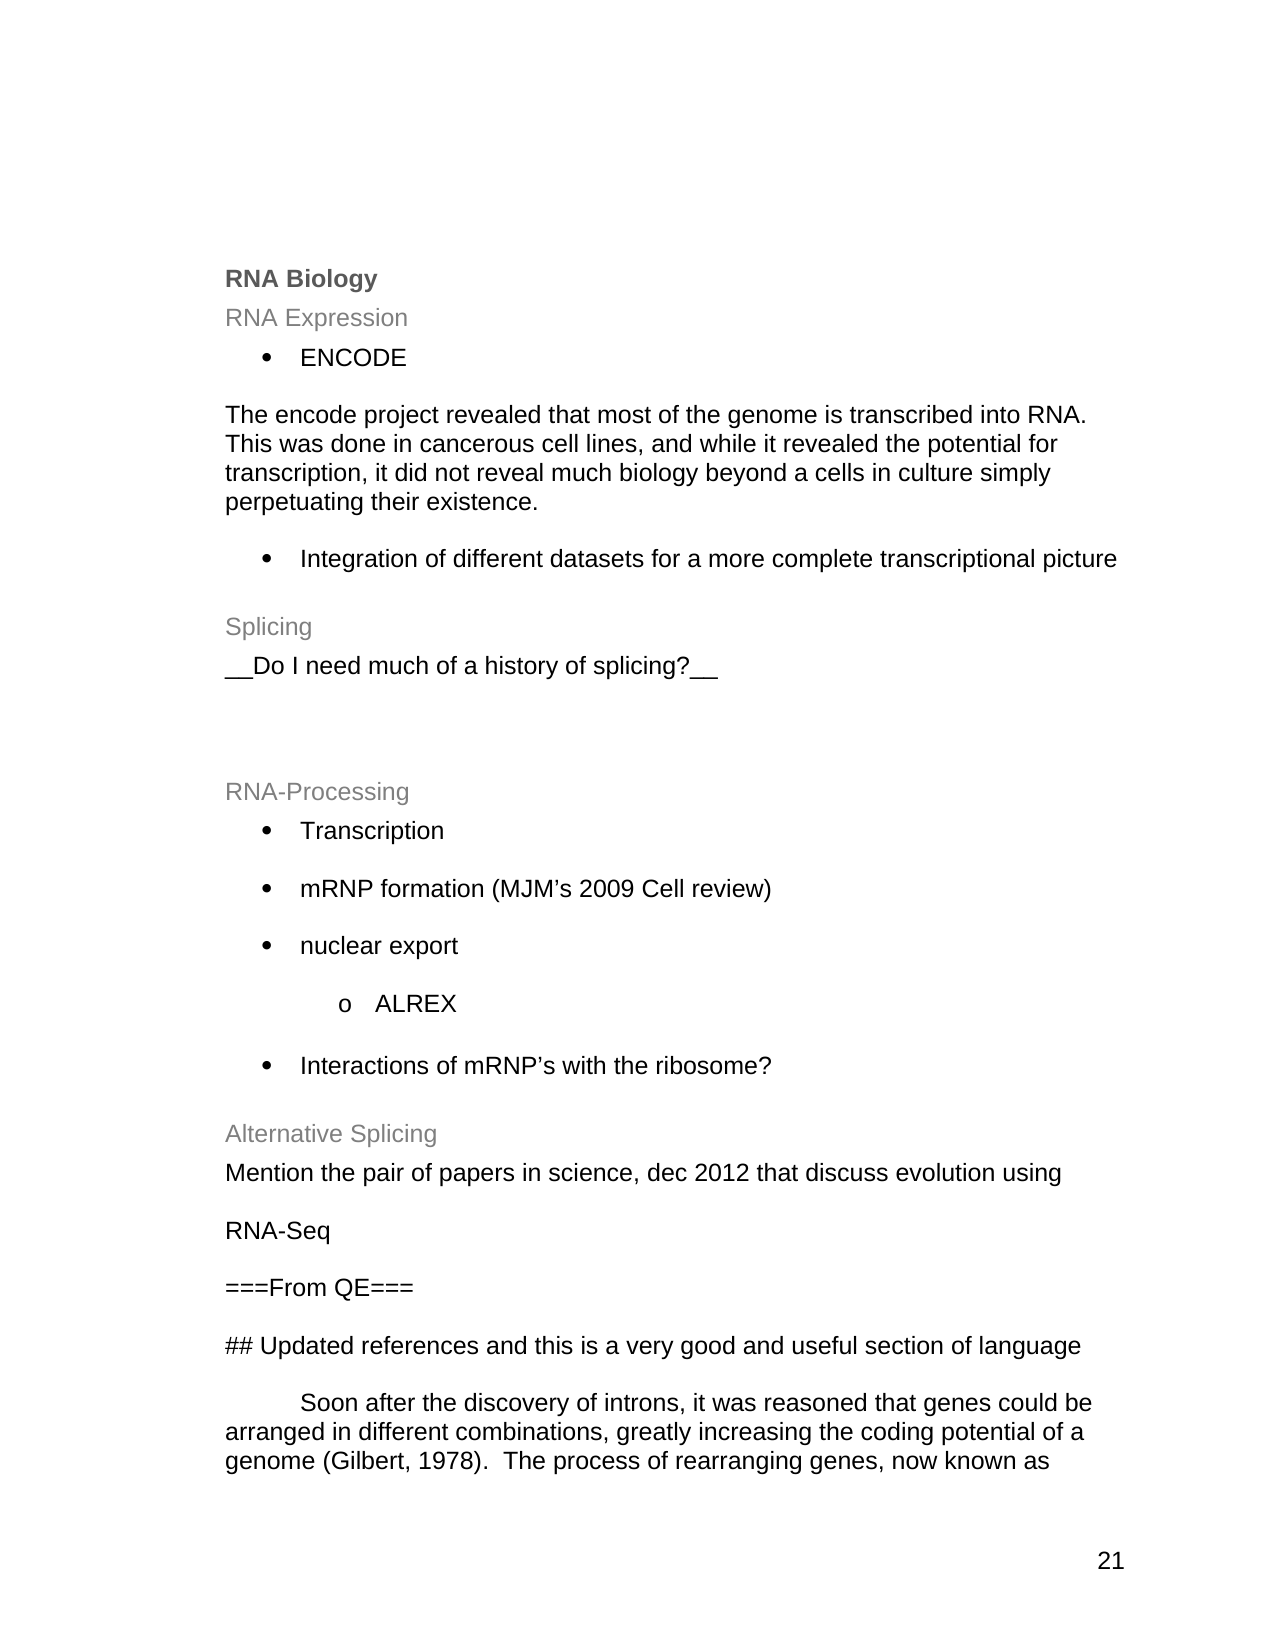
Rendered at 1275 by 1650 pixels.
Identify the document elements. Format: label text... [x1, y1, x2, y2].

text Mention the pair of papers in science, dec 2012 that discuss evolution using RNA-Seq [225, 1158, 1125, 1244]
list Interactions of mRNP’s with the ribosome? [262, 1051, 1125, 1080]
list Integration of different datasets for a more complete transcriptional picture [262, 544, 1125, 573]
text The encode project revealed that most of the genome is transcribed into RNA. This was done in cancerous cell lines, and while it revealed the potential for transcription, it did not reveal much biology beyond a cells in culture simply perpetuating their existence. [225, 400, 1125, 515]
list ALREX [337, 989, 1125, 1020]
subtitle RNA Expression [225, 303, 1125, 332]
subtitle RNA Biology [225, 264, 1125, 293]
text ## Updated references and this is a very good and useful section of language [225, 1331, 1125, 1359]
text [225, 1388, 1125, 1474]
subtitle Splicing [225, 612, 1125, 641]
list mRNP formation (MJM’s 2009 Cell review) [262, 873, 1125, 902]
list Transcription [262, 816, 1125, 845]
text __Do I need much of a history of splicing?__ [225, 651, 1125, 680]
text ===From QE=== [225, 1273, 1125, 1302]
subtitle Alternative Splicing [225, 1119, 1125, 1148]
list ENCODE [262, 342, 1125, 371]
list nuclear export [262, 931, 1125, 960]
subtitle RNA-Processing [225, 777, 1125, 805]
